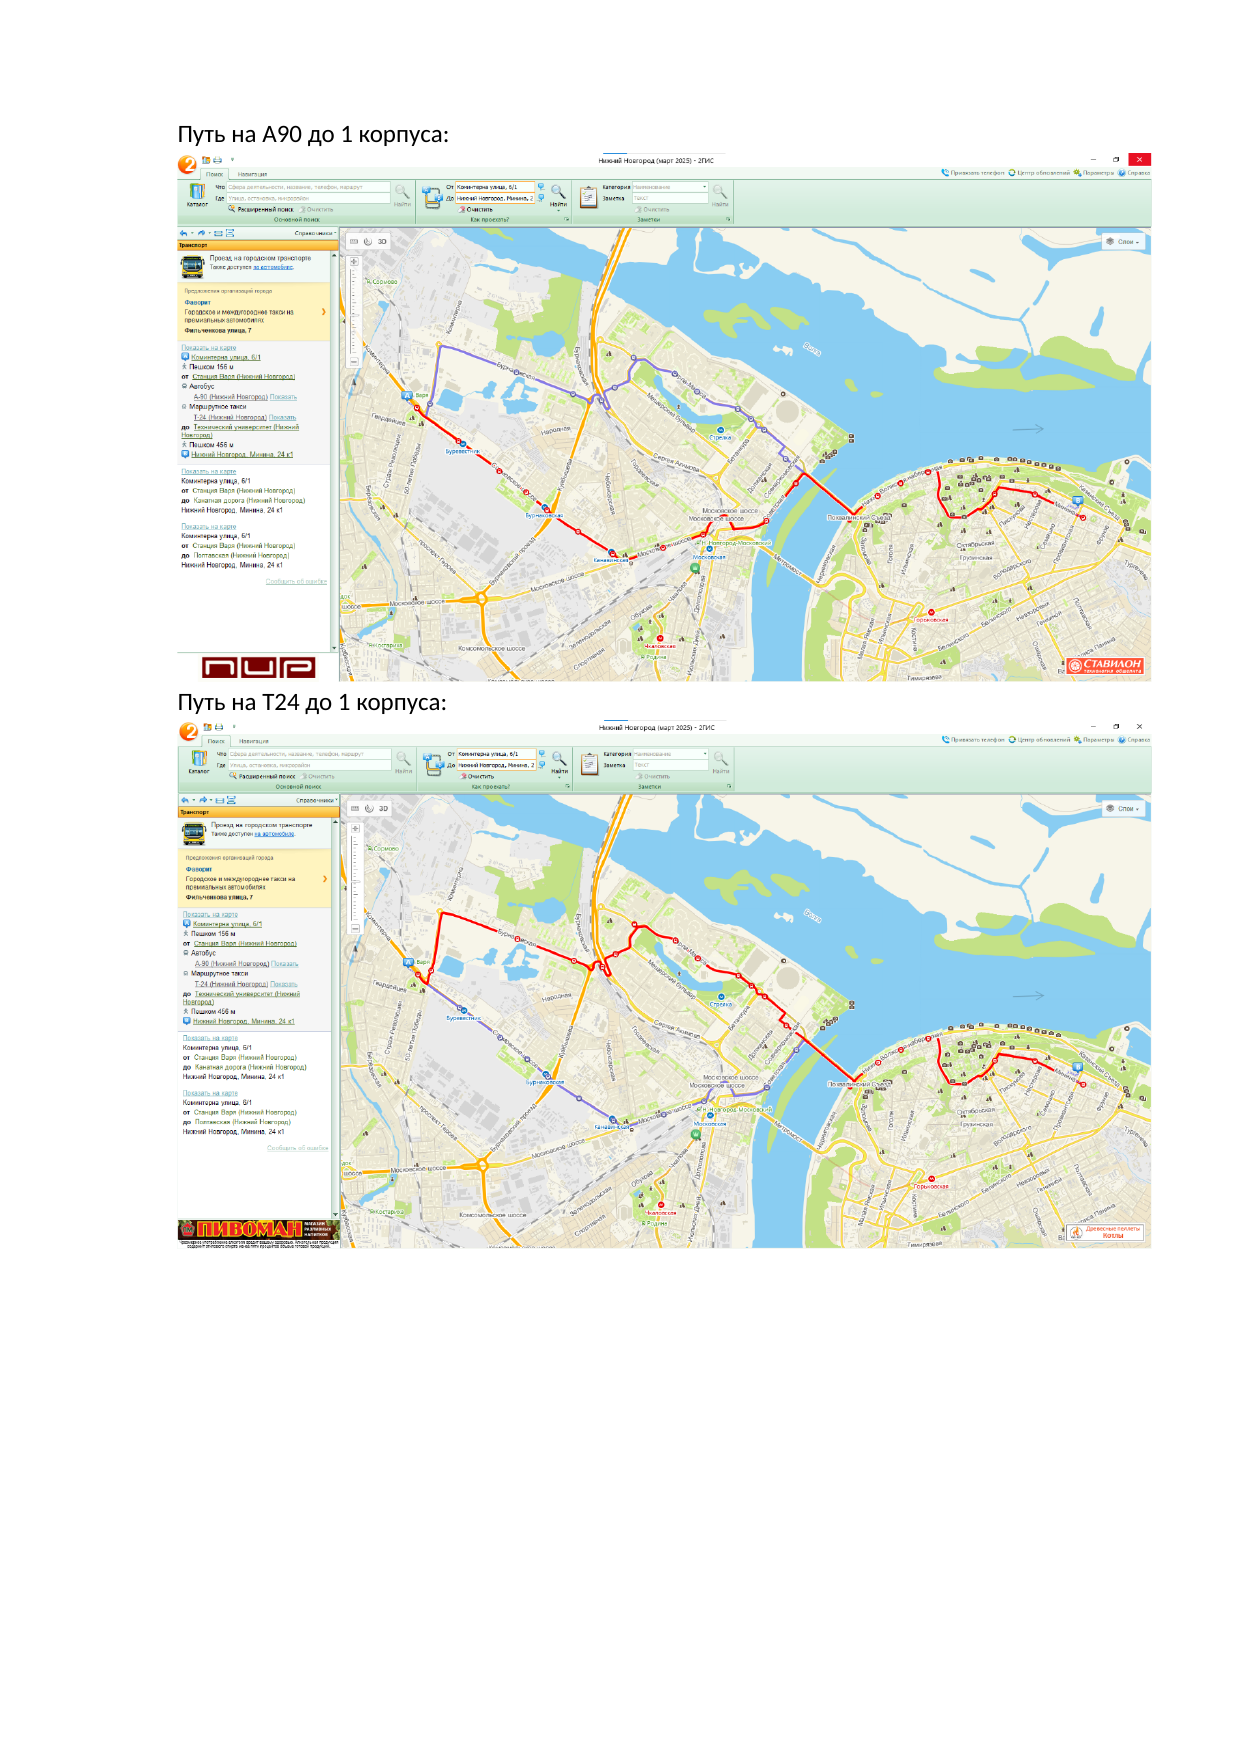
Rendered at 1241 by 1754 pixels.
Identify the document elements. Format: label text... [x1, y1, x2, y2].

picture [177, 153, 1152, 682]
picture [177, 720, 1152, 1249]
text Путь на Т24 до 1 корпуса: [177, 686, 1152, 716]
text Путь на А90 до 1 корпуса: [177, 118, 1152, 149]
